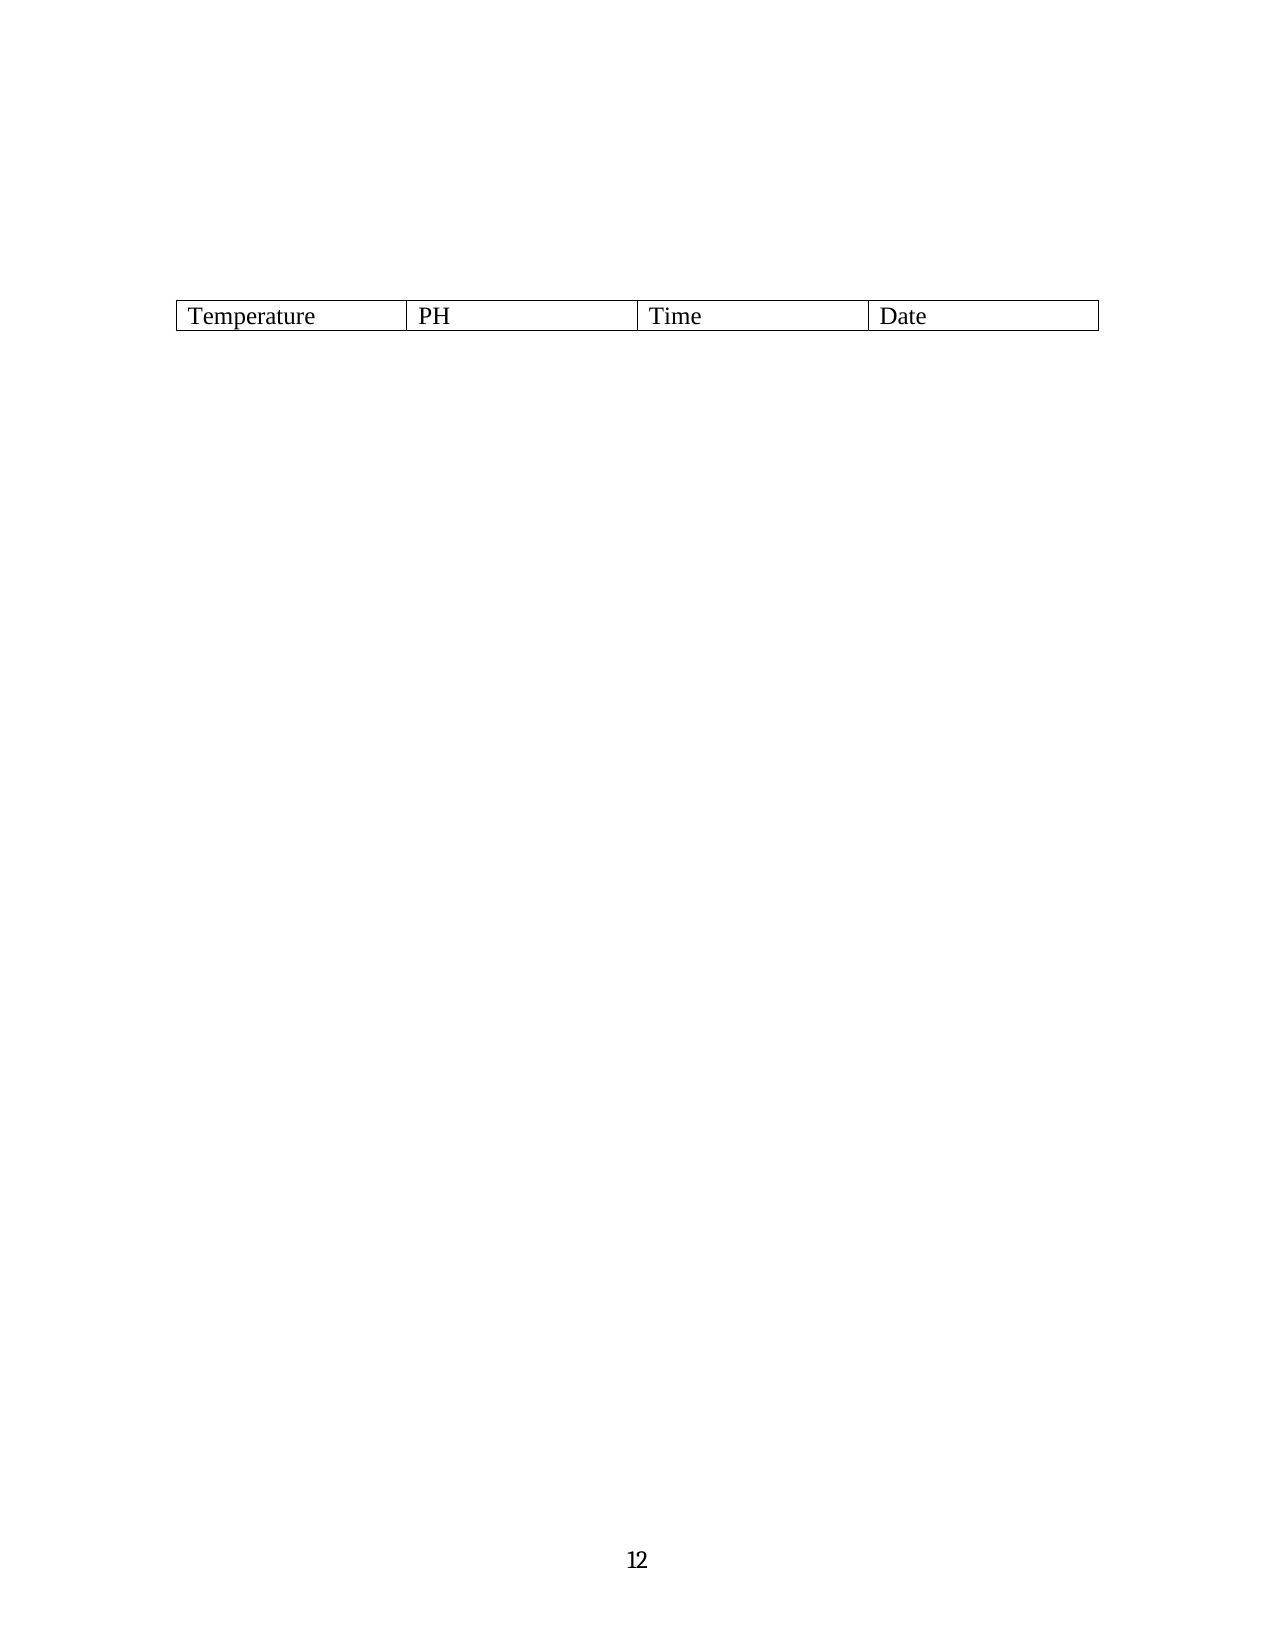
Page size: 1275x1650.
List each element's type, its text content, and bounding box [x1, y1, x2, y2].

table_header Time [638, 301, 868, 330]
table_header Temperature [177, 301, 406, 330]
table_header PH [407, 301, 637, 330]
table_header Date [869, 301, 1098, 330]
